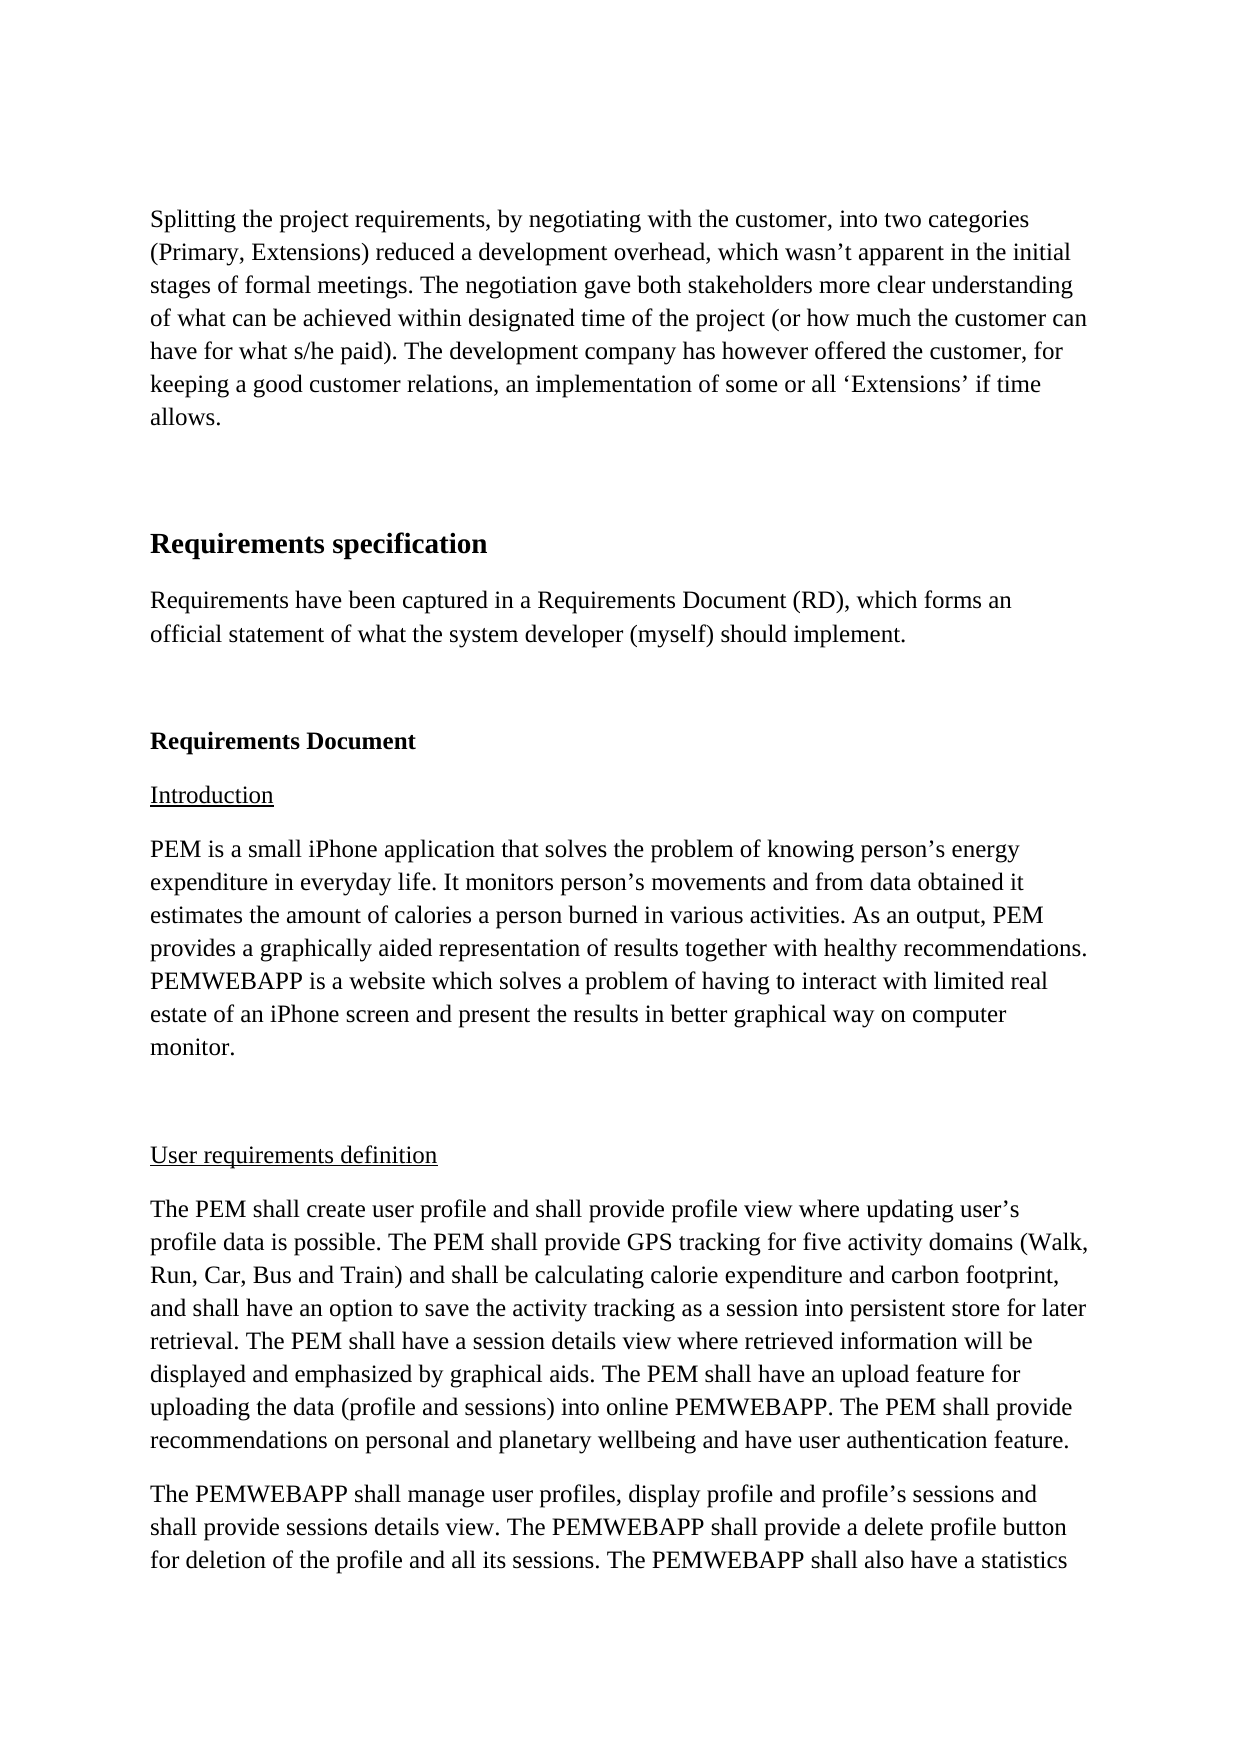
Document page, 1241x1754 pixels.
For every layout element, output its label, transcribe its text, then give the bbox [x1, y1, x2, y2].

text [150, 1479, 1090, 1573]
text Requirements have been captured in a Requirements Document (RD), which forms an official statement of what the system developer (myself) should implement. [150, 586, 1090, 647]
text PEM is a small iPhone application that solves the problem of knowing person’s energy expenditure in everyday life. It monitors person’s movements and from data obtained it estimates the amount of calories a person burned in various activities. As an output, PEM provides a graphically aided representation of results together with healthy recommendations. PEMWEBAPP is a website which solves a problem of having to interact with limited real estate of an iPhone screen and present the results in better graphical way on computer monitor. [150, 834, 1090, 1061]
text The PEM shall create user profile and shall provide profile view where updating user’s profile data is possible. The PEM shall provide GPS tracking for five activity domains (Walk, Run, Car, Bus and Train) and shall be calculating calorie expenditure and carbon footprint, and shall have an option to save the activity tracking as a session into persistent store for later retrieval. The PEM shall have a session details view where retrieved information will be displayed and emphasized by graphical aids. The PEM shall have an upload feature for uploading the data (profile and sessions) into online PEMWEBAPP. The PEM shall provide recommendations on personal and planetary wellbeing and have user authentication feature. [150, 1194, 1090, 1454]
text Introduction [150, 780, 1090, 809]
text Requirements specification [150, 526, 1090, 560]
text User requirements definition [150, 1140, 1090, 1169]
text Requirements Document [150, 726, 1090, 755]
text Splitting the project requirements, by negotiating with the customer, into two categories (Primary, Extensions) reduced a development overhead, which wasn’t apparent in the initial stages of formal meetings. The negotiation gave both stakeholders more clear understanding of what can be achieved within designated time of the project (or how much the customer can have for what s/he paid). The development company has however offered the customer, for keeping a good customer relations, an implementation of some or all ‘Extensions’ if time allows. [150, 204, 1090, 431]
